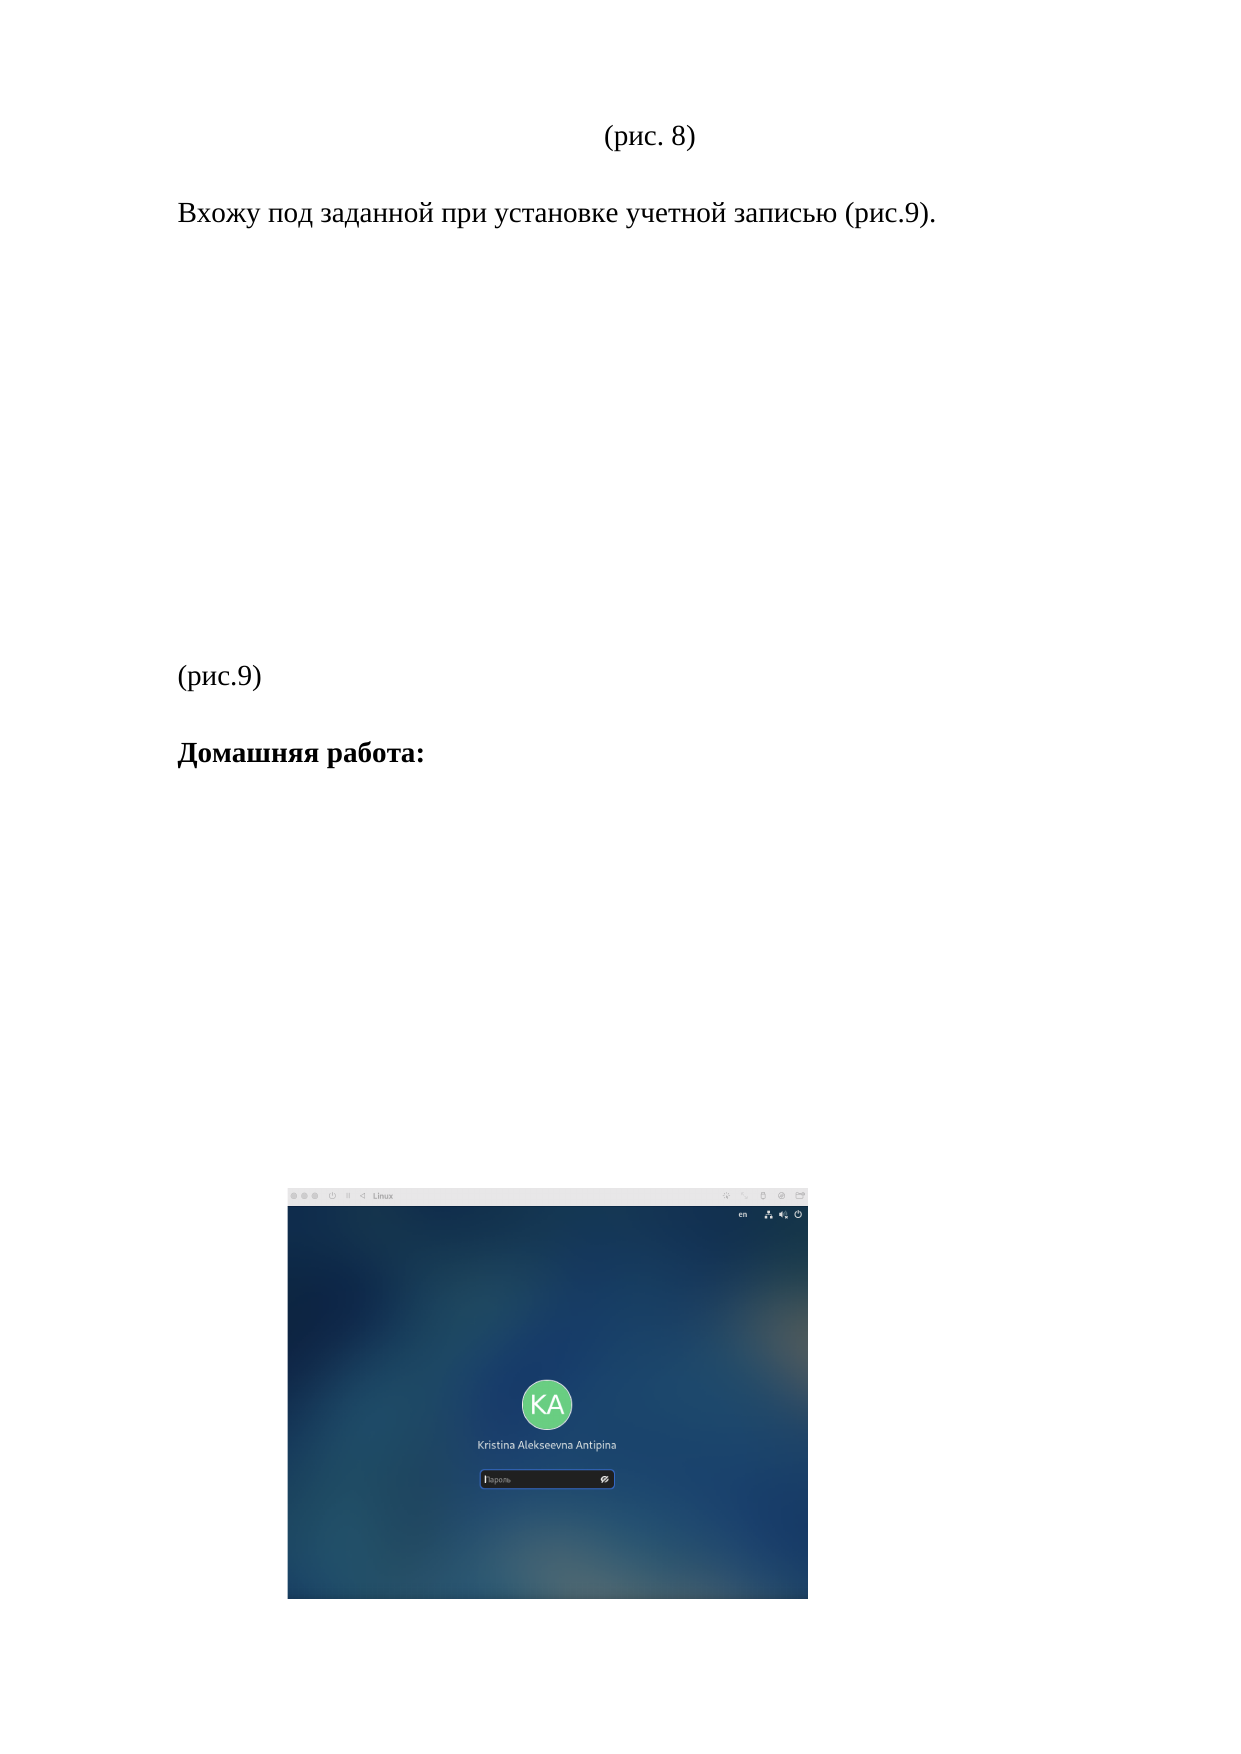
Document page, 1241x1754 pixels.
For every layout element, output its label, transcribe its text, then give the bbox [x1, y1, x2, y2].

text (рис.9) [118, 658, 1122, 691]
text Домашняя работа: [118, 735, 1122, 768]
picture [287, 1188, 808, 1599]
text (рис. 8) [118, 118, 1122, 152]
text Вхожу под заданной при установке учетной записью (рис.9). [118, 195, 1122, 229]
